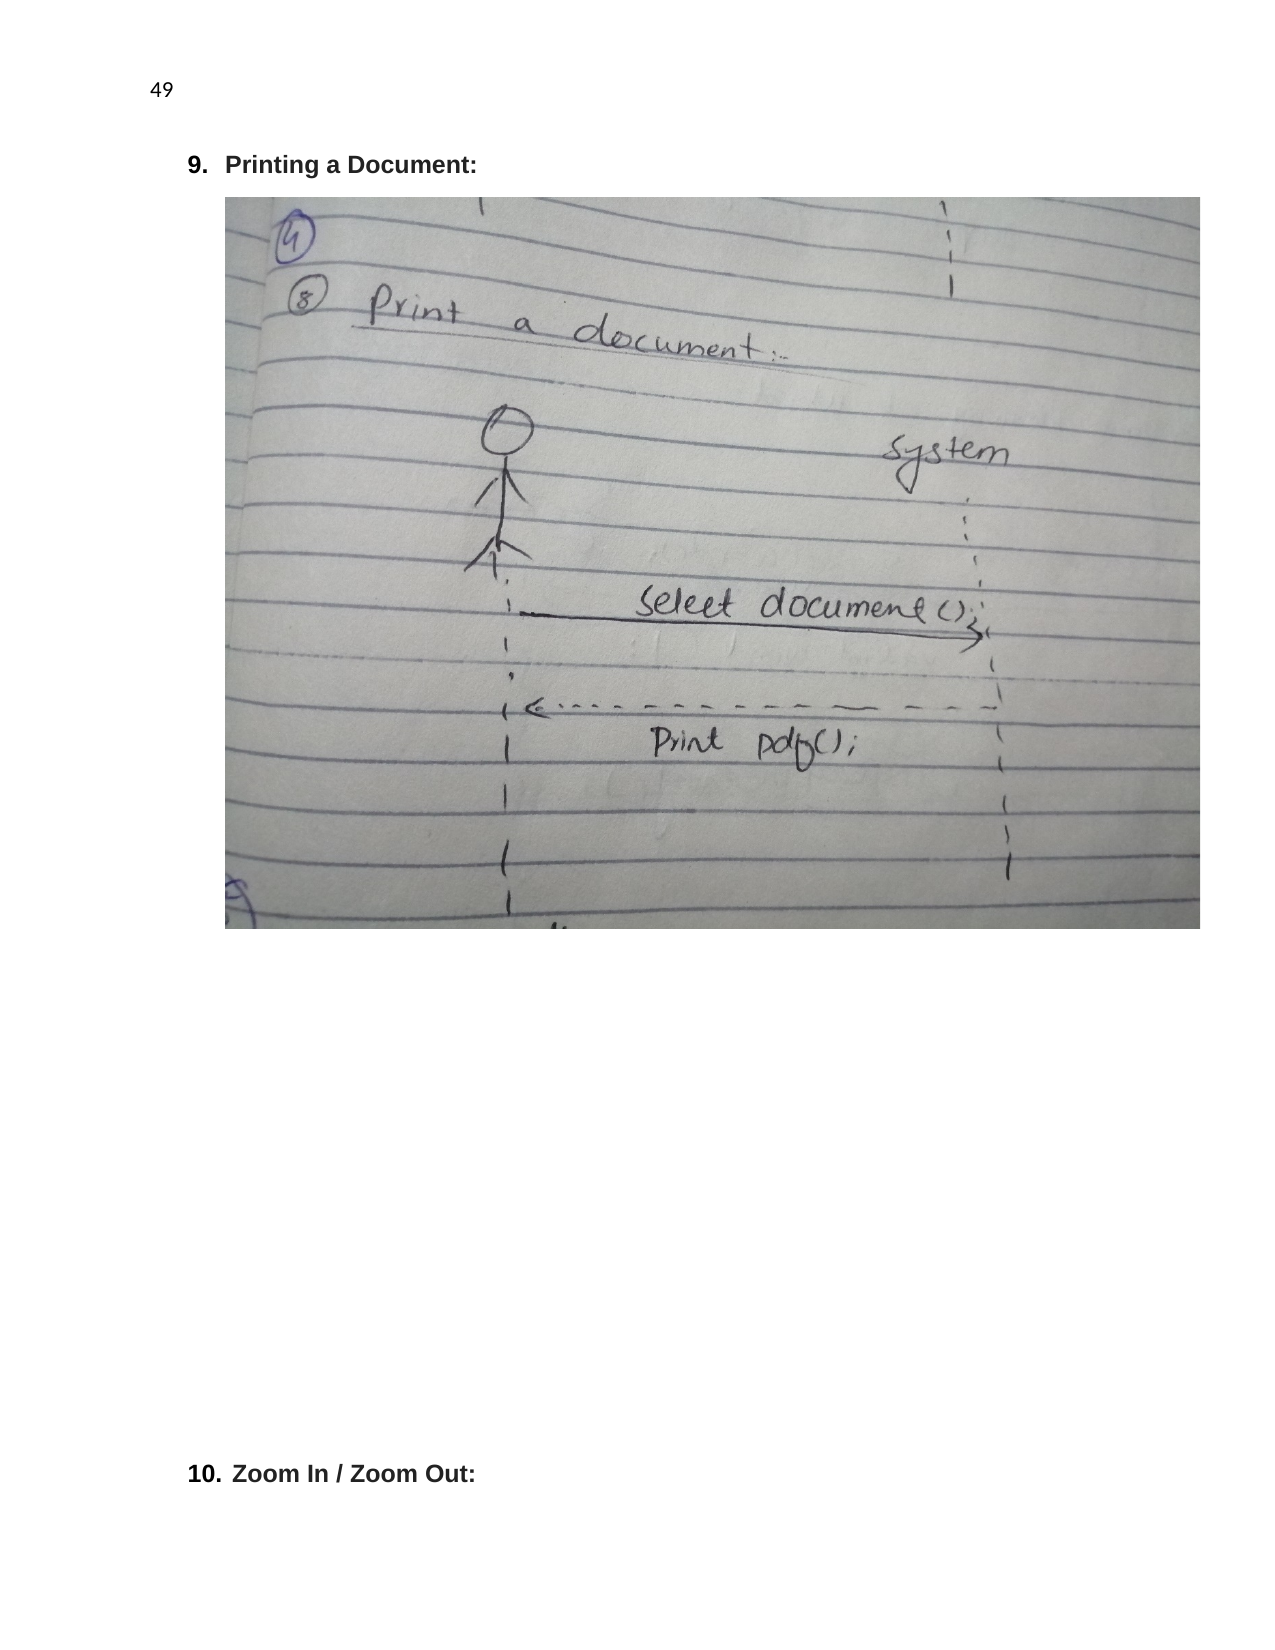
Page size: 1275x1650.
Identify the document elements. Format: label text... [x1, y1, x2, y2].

list Zoom In / Zoom Out: [187, 1459, 1125, 1488]
list Printing a Document: [187, 150, 1125, 179]
picture [225, 197, 1200, 929]
